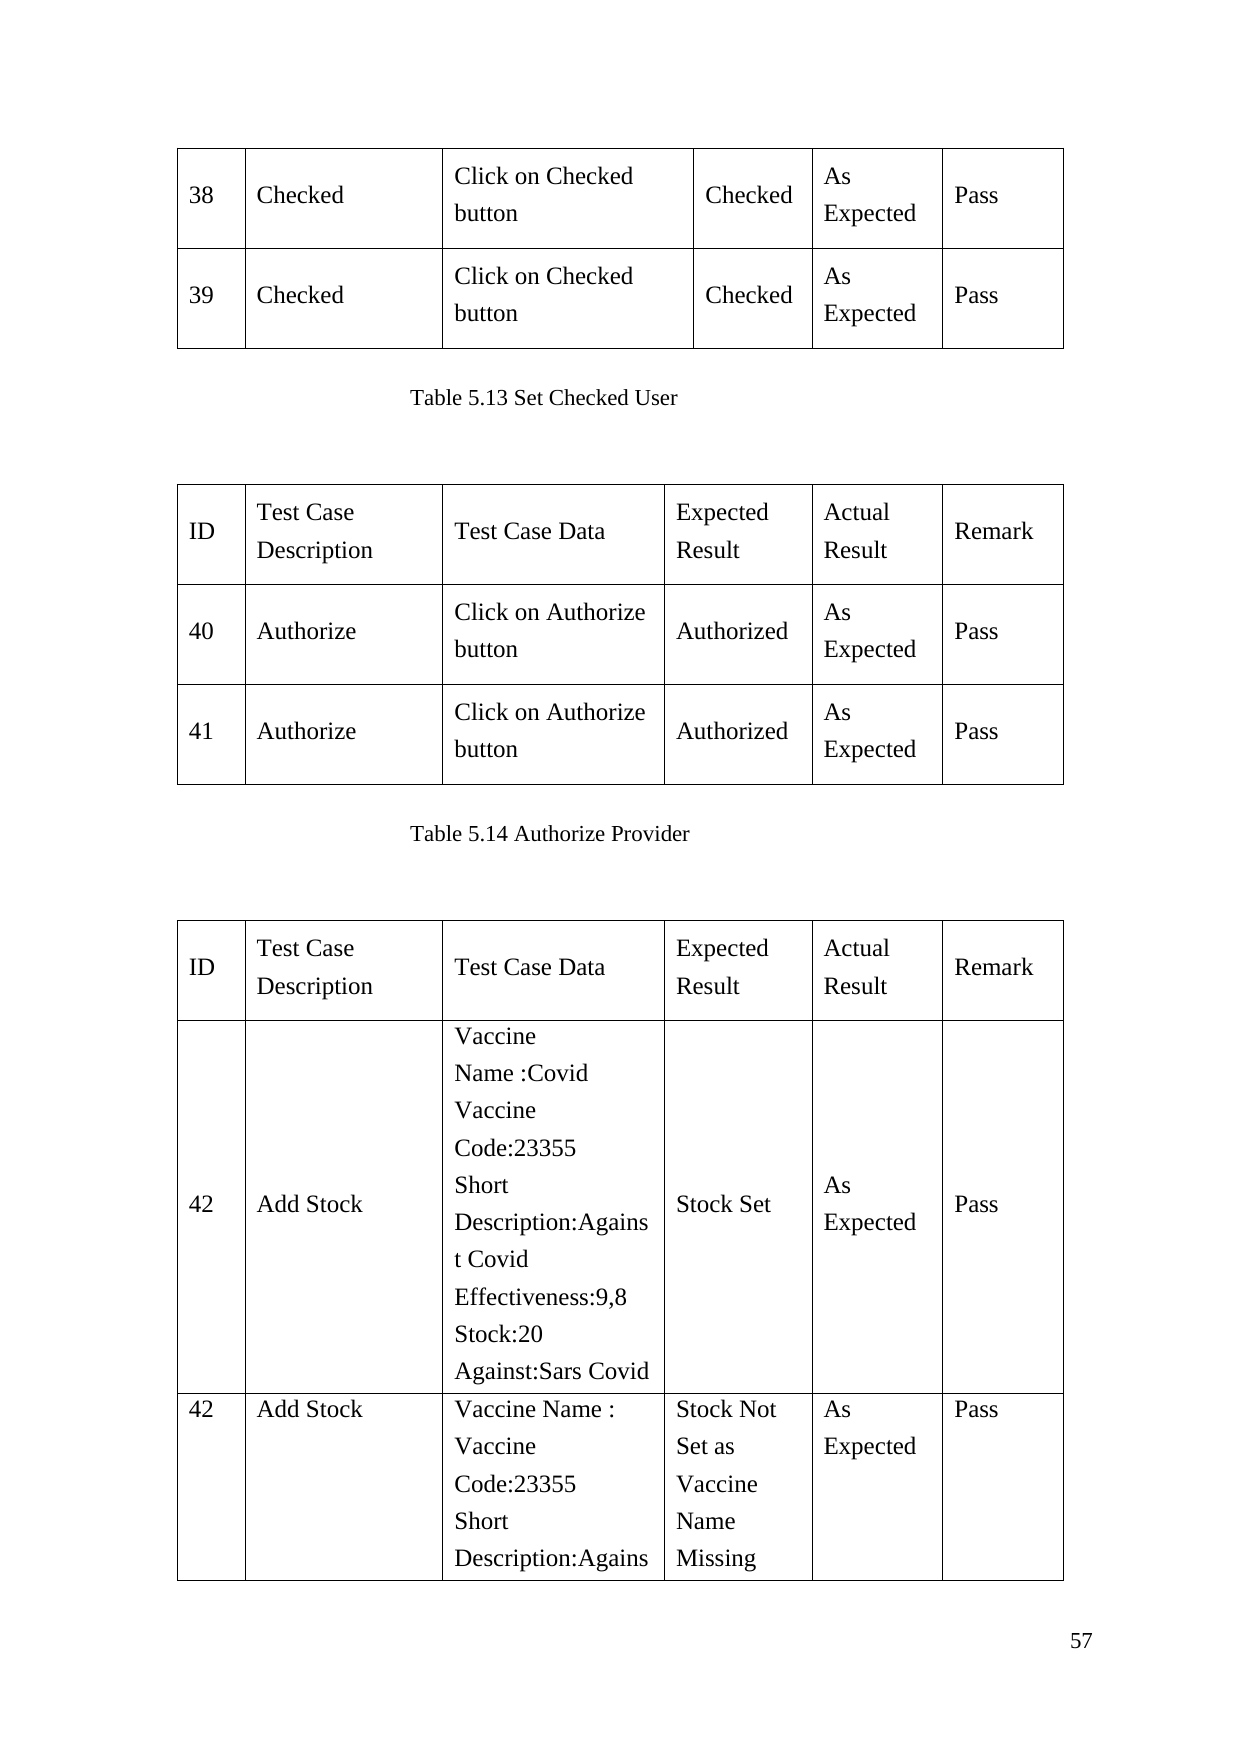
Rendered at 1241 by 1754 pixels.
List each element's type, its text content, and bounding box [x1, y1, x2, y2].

table_header Test Case Data [443, 485, 664, 584]
table_cell Checked [246, 149, 442, 248]
table_header Actual Result [813, 921, 942, 1020]
table_cell Pass [943, 585, 1063, 684]
table_header ID [178, 921, 245, 1020]
table_cell Click on Checked button [443, 149, 693, 248]
table_cell Pass [943, 149, 1063, 248]
table_cell As Expected [813, 1394, 942, 1580]
table_cell 39 [178, 249, 245, 347]
table_cell As Expected [813, 685, 942, 783]
table_cell Authorize [246, 585, 442, 684]
table_cell Click on Authorize button [443, 685, 664, 783]
table_header Test Case Description [246, 485, 442, 584]
table_header Remark [943, 485, 1063, 584]
table_cell Pass [943, 249, 1063, 347]
table_header ID [178, 485, 245, 584]
table_cell Click on Authorize button [443, 585, 664, 684]
table_cell Stock Set [665, 1021, 812, 1393]
table_cell Authorize [246, 685, 442, 783]
table_cell Add Stock [246, 1021, 442, 1393]
table_cell 42 [178, 1394, 245, 1580]
table_header Expected Result [665, 921, 812, 1020]
table_cell 38 [178, 149, 245, 248]
table_cell Add Stock [246, 1394, 442, 1580]
table_header Actual Result [813, 485, 942, 584]
table_cell Stock Not Set as Vaccine Name Missing [665, 1394, 812, 1580]
table_cell Checked [246, 249, 442, 347]
table_cell Checked [694, 149, 812, 248]
table_header Test Case Description [246, 921, 442, 1020]
table_cell Pass [943, 685, 1063, 783]
table_cell Vaccine Name : Vaccine Code:23355 Short Description:Against Covid Effectiveness:9,8 Stock:20 Against:Sars Covid [443, 1394, 664, 1580]
table_cell As Expected [813, 585, 942, 684]
table_cell Authorized [665, 585, 812, 684]
table_header Expected Result [665, 485, 812, 584]
table_cell Click on Checked button [443, 249, 693, 347]
table_cell Authorized [665, 685, 812, 783]
table_cell As Expected [813, 1021, 942, 1393]
table_cell Pass [943, 1394, 1063, 1580]
table_cell As Expected [813, 249, 942, 347]
table_cell 41 [178, 685, 245, 783]
table_cell 40 [178, 585, 245, 684]
table_header Remark [943, 921, 1063, 1020]
table_cell Vaccine Name :Covid Vaccine Code:23355 Short Description:Against Covid Effectiveness:9,8 Stock:20 Against:Sars Covid [443, 1021, 664, 1393]
table_cell Checked [694, 249, 812, 347]
table_cell Pass [943, 1021, 1063, 1393]
table_header Test Case Data [443, 921, 664, 1020]
table_cell As Expected [813, 149, 942, 248]
table_cell 42 [178, 1021, 245, 1393]
